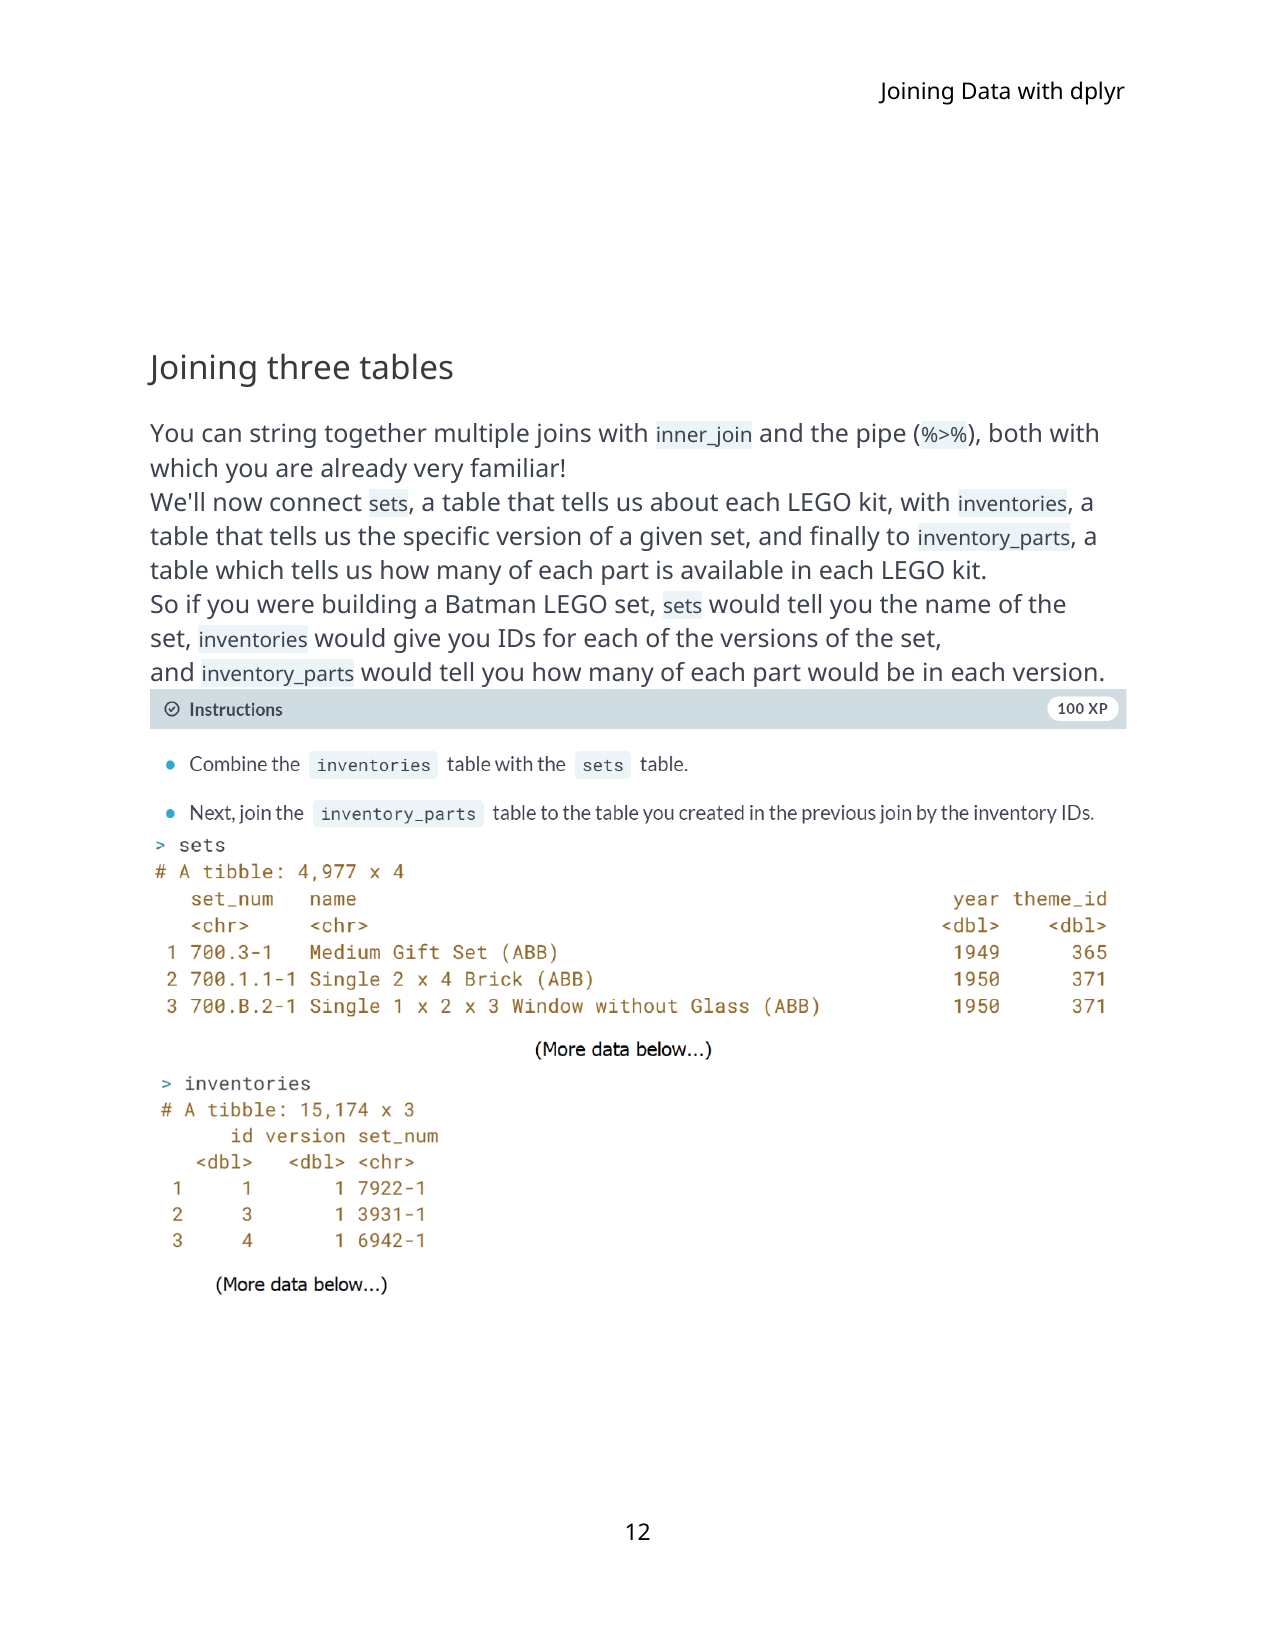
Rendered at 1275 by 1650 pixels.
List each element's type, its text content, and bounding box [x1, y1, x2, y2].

text You can string together multiple joins with inner_join and the pipe (%>%), both with which you are already very familiar! [150, 416, 1125, 484]
text We'll now connect sets, a table that tells us about each LEGO kit, with inventories, a table that tells us the specific version of a given set, and finally to inventory_parts, a table which tells us how many of each part is available in each LEGO kit. [150, 484, 1125, 586]
picture [150, 688, 1134, 1299]
subtitle Joining three tables [150, 344, 1125, 389]
text So if you were building a Batman LEGO set, sets would tell you the name of the set, inventories would give you IDs for each of the versions of the set, and inventory_parts would tell you how many of each part would be in each version. [150, 586, 1125, 688]
